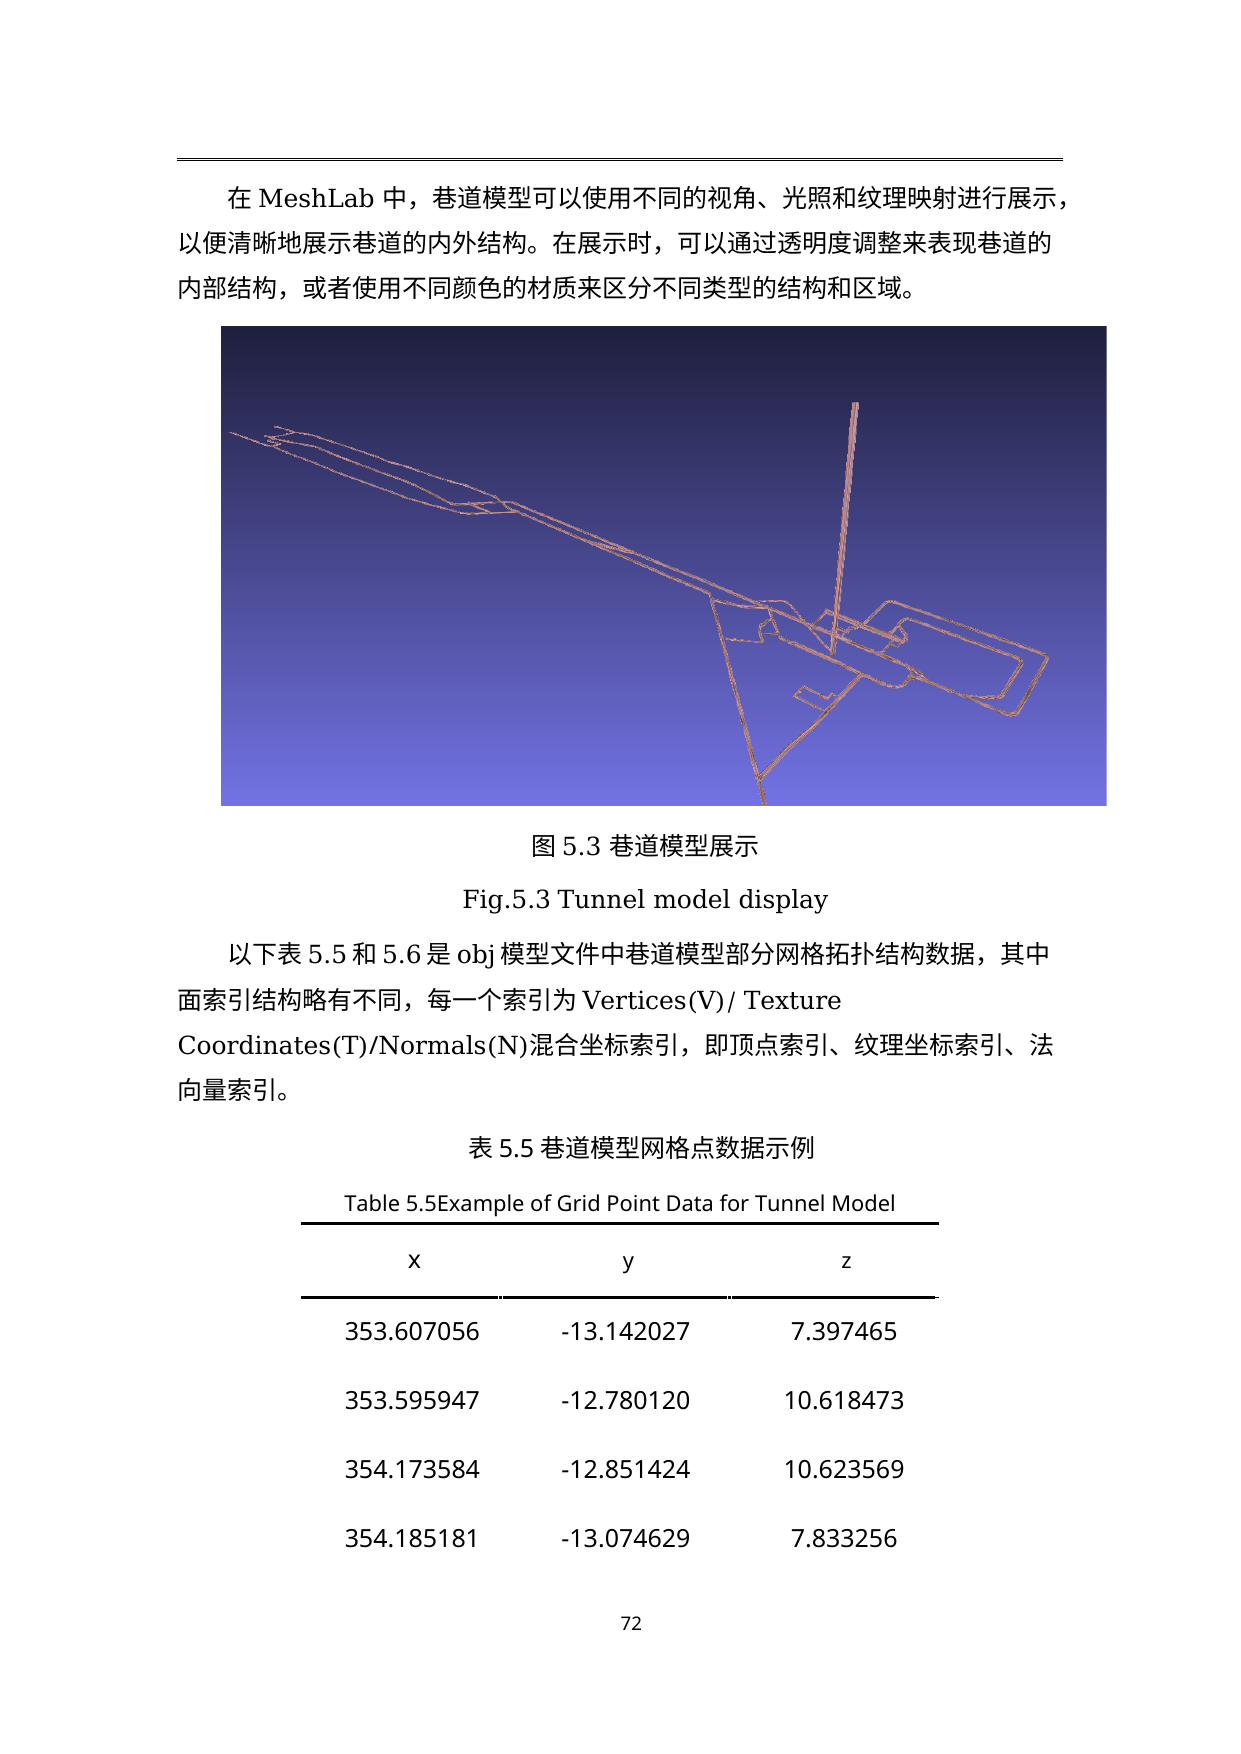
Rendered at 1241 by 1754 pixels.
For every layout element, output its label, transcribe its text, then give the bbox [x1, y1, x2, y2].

table_cell 10.618473 [728, 1368, 935, 1435]
text 表5.5 巷道模型网格点数据示例 [177, 1129, 1063, 1165]
table_cell -12.851424 [499, 1436, 727, 1504]
table_cell 354.173584 [301, 1436, 498, 1504]
table_header y [503, 1225, 731, 1296]
table_cell -13.142027 [499, 1299, 727, 1366]
table_cell -12.780120 [499, 1368, 727, 1435]
table_cell 7.397465 [728, 1299, 935, 1366]
table_cell 10.623569 [728, 1436, 935, 1504]
text 图 5.3 巷道模型展示 [177, 826, 1063, 862]
table_cell 7.833256 [728, 1505, 935, 1573]
table_cell 353.595947 [301, 1368, 498, 1435]
table_cell -13.074629 [499, 1505, 727, 1573]
picture [221, 326, 1107, 806]
text Fig.5.3 Tunnel model display [177, 884, 1063, 914]
text 在 MeshLab 中，巷道模型可以使用不同的视角、光照和纹理映射进行展示，以便清晰地展示巷道的内外结构。在展示时，可以通过透明度调整来表现巷道的内部结构，或者使用不同颜色的材质来区分不同类型的结构和区域。 [177, 178, 1063, 305]
table_header x [301, 1225, 502, 1296]
text Table 5.5Example of Grid Point Data for Tunnel Model [177, 1186, 1063, 1219]
table_cell 354.185181 [301, 1505, 498, 1573]
text 以下表5.5和5.6是obj模型文件中巷道模型部分网格拓扑结构数据，其中面索引结构略有不同，每一个索引为Vertices(V)/ Texture Coordinates(T)/Normals(N)混合坐标索引，即顶点索引、纹理坐标索引、法向量索引。 [177, 935, 1063, 1107]
table_header z [732, 1225, 939, 1296]
table_cell 353.607056 [301, 1299, 498, 1366]
